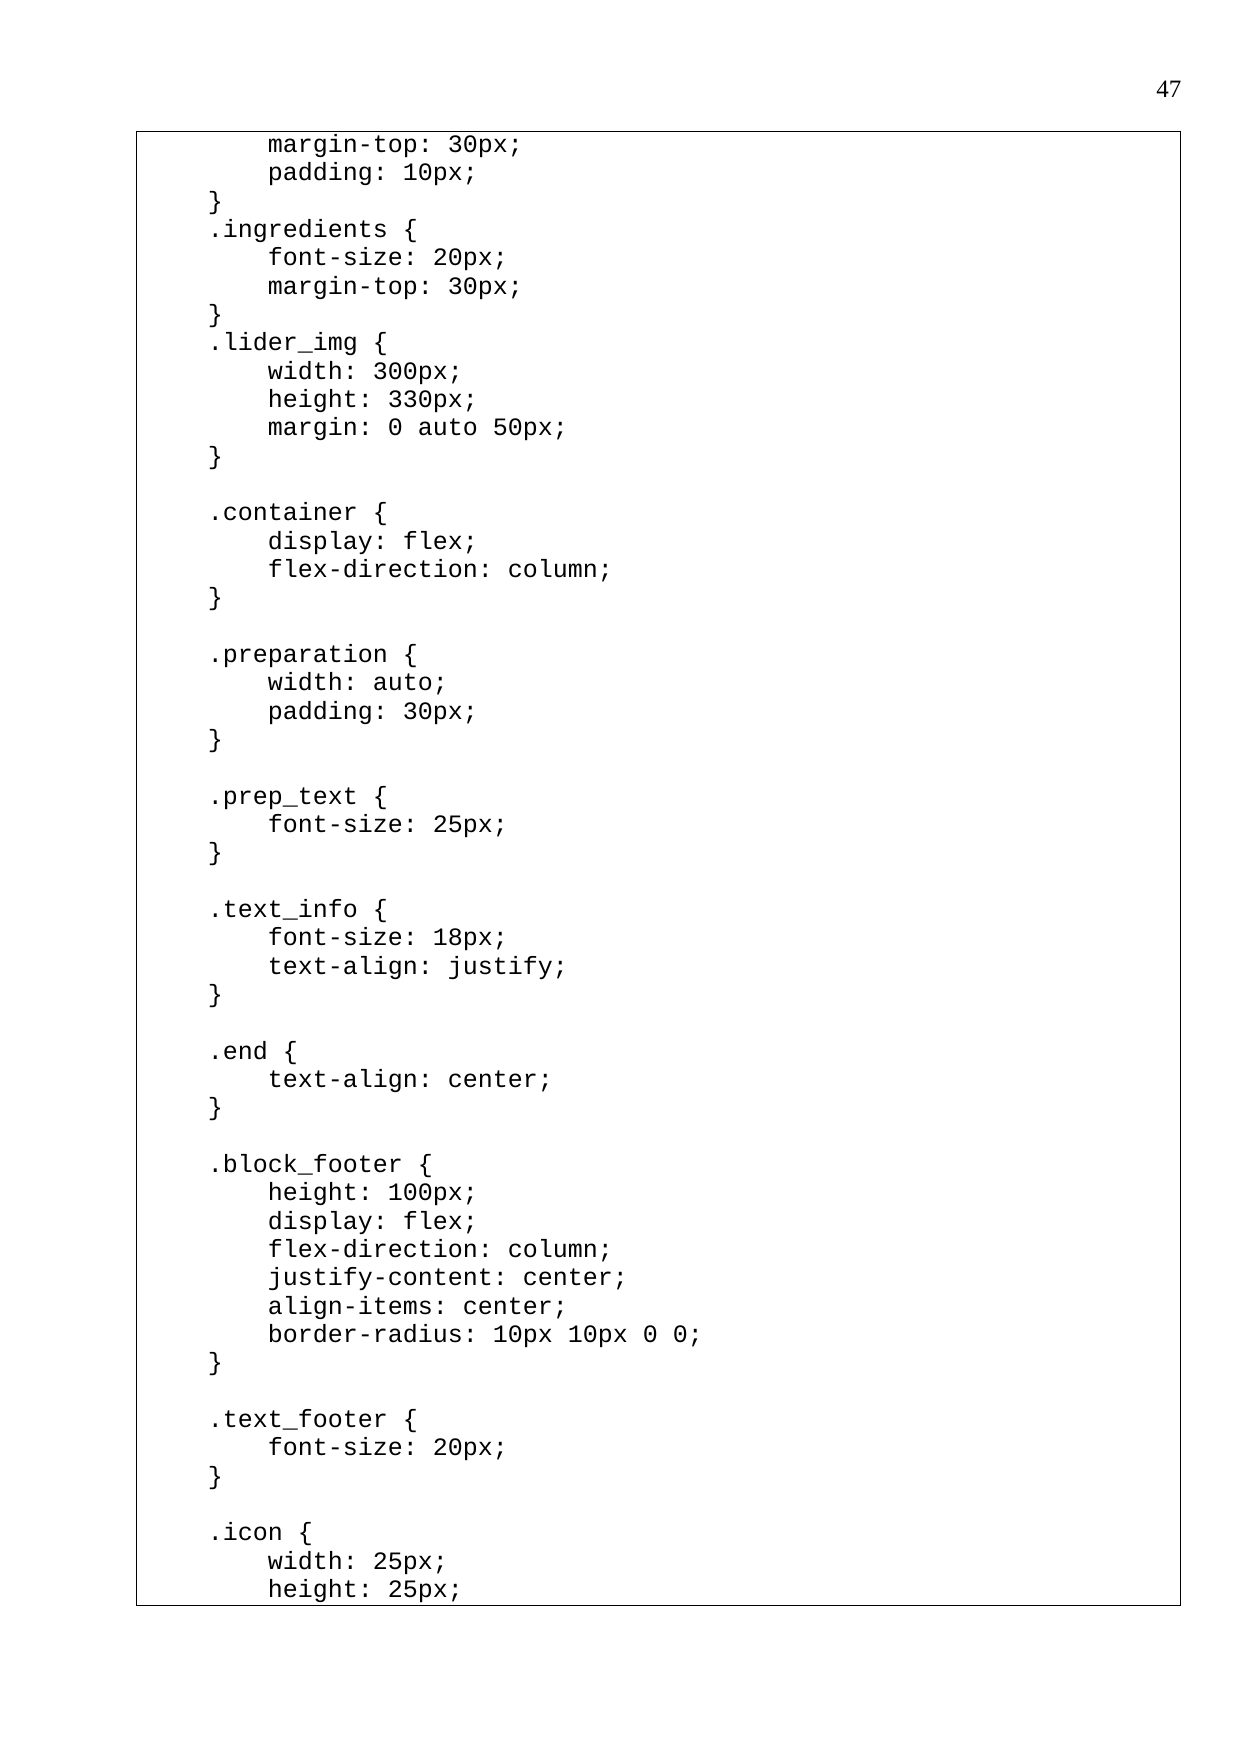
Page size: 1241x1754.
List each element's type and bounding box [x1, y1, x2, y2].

table_header [137, 132, 1180, 1605]
